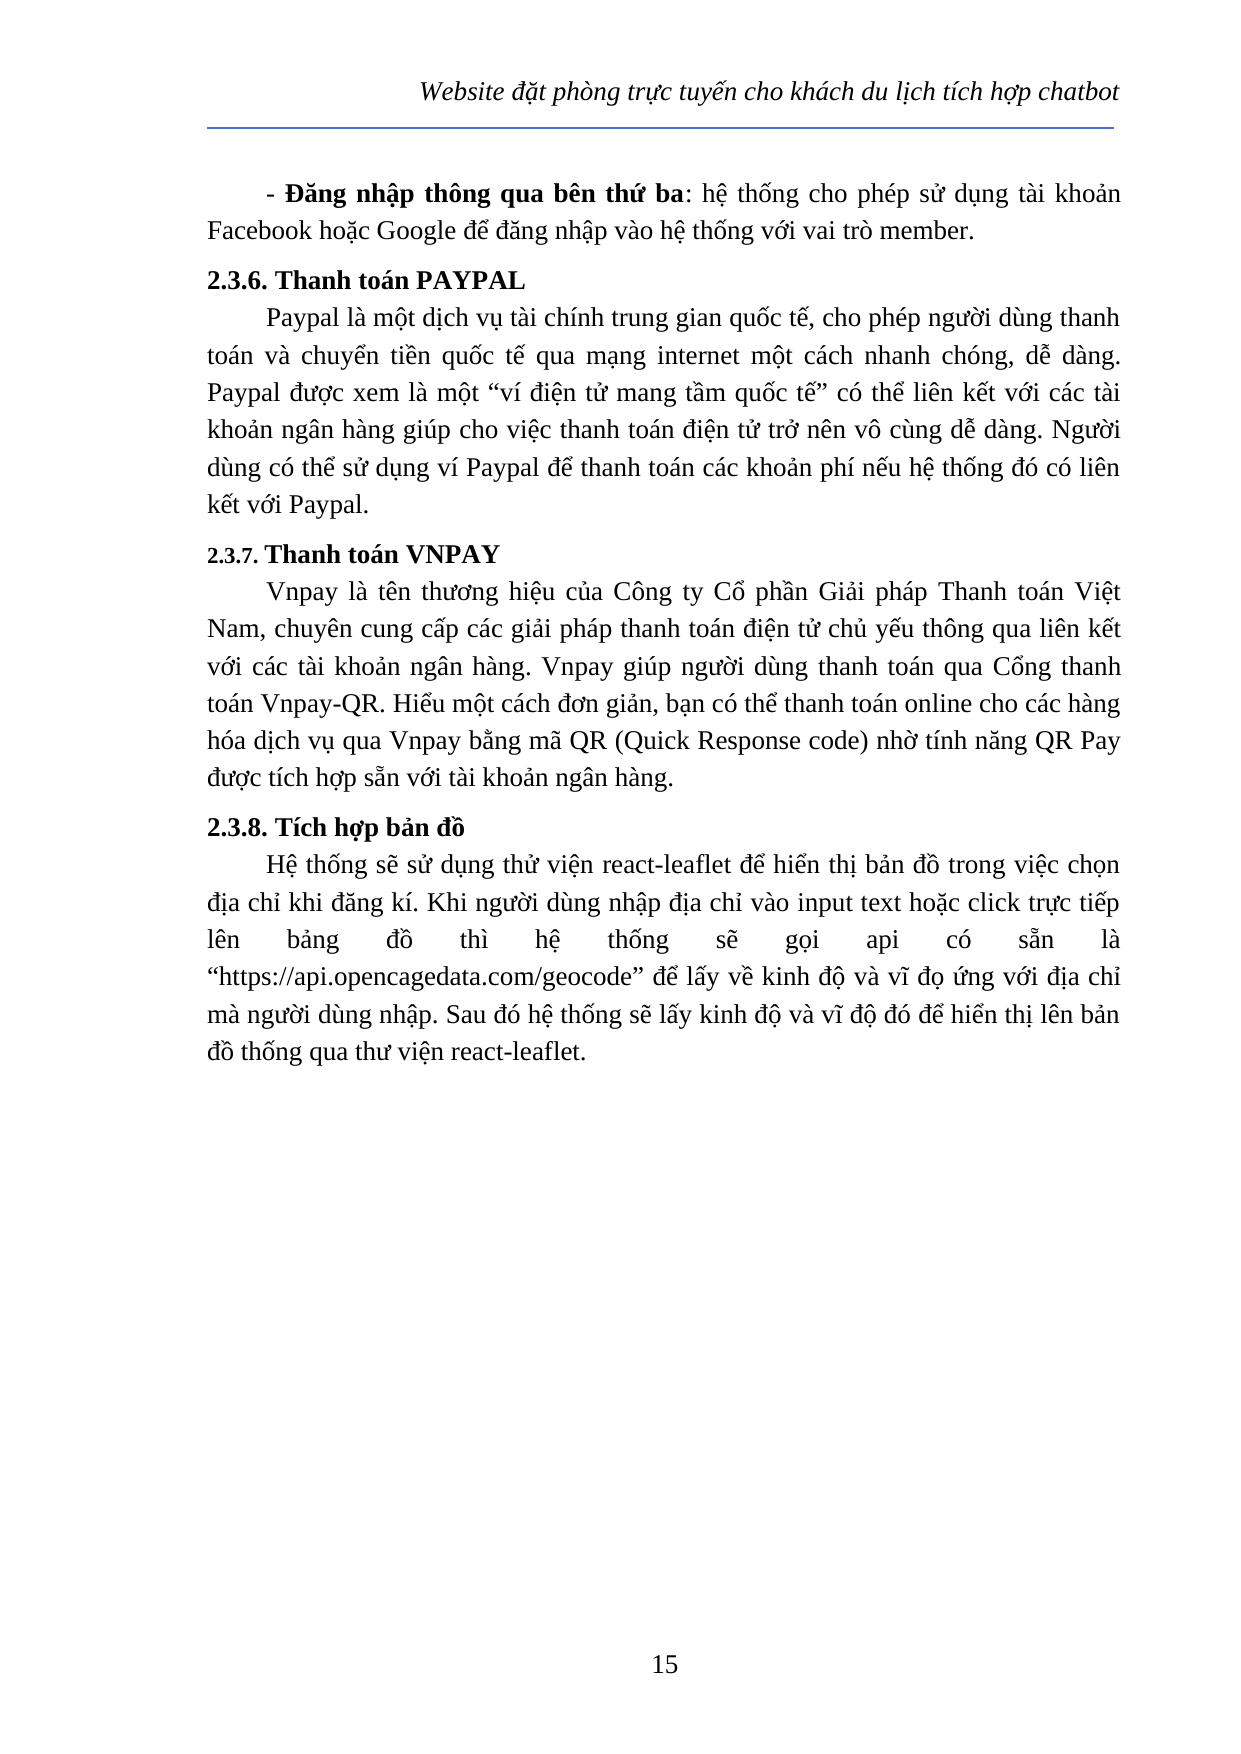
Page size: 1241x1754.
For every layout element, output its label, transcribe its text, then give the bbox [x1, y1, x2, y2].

text Vnpay là tên thương hiệu của Công ty Cổ phần Giải pháp Thanh toán Việt Nam, chuyên cung cấp các giải pháp thanh toán điện tử chủ yếu thông qua liên kết với các tài khoản ngân hàng. Vnpay giúp người dùng thanh toán qua Cổng thanh toán Vnpay-QR. Hiểu một cách đơn giản, bạn có thể thanh toán online cho các hàng hóa dịch vụ qua Vnpay bằng mã QR (Quick Response code) nhờ tính năng QR Pay được tích hợp sẵn với tài khoản ngân hàng. [207, 755, 1122, 793]
subtitle Thanh toán VNPAY [207, 538, 1122, 569]
subtitle Tích hợp bản đồ [207, 811, 1122, 842]
text Hệ thống sẽ sử dụng thử viện react-leaflet để hiển thị bản đồ trong việc chọn địa chỉ khi đăng kí. Khi người dùng nhập địa chỉ vào input text hoặc click trực tiếp lên bảng đồ thì hệ thống sẽ gọi api có sẵn là “https://api.opencagedata.com/geocode” để lấy về kinh độ và vĩ đọ ứng với địa chỉ mà người dùng nhập. Sau đó hệ thống sẽ lấy kinh độ và vĩ độ đó để hiển thị lên bản đồ thống qua thư viện react-leaflet. [207, 849, 1122, 1066]
text Paypal là một dịch vụ tài chính trung gian quốc tế, cho phép người dùng thanh toán và chuyển tiền quốc tế qua mạng internet một cách nhanh chóng, dễ dàng. Paypal được xem là một “ví điện tử mang tầm quốc tế” có thể liên kết với các tài khoản ngân hàng giúp cho việc thanh toán điện tử trở nên vô cùng dễ dàng. Người dùng có thể sử dụng ví Paypal để thanh toán các khoản phí nếu hệ thống đó có liên kết với Paypal. [207, 302, 1122, 519]
subtitle Thanh toán PAYPAL [207, 264, 1122, 295]
text - Đăng nhập thông qua bên thứ ba: hệ thống cho phép sử dụng tài khoản Facebook hoặc Google để đăng nhập vào hệ thống với vai trò member. [207, 177, 1122, 246]
text Vnpay là tên thương hiệu của Công ty Cổ phần Giải pháp Thanh toán Việt Nam, chuyên cung cấp các giải pháp thanh toán điện tử chủ yếu thông qua liên kết với các tài khoản ngân hàng. Vnpay giúp người dùng thanh toán qua Cổng thanh toán Vnpay-QR. Hiểu một cách đơn giản, bạn có thể thanh toán online cho các hàng hóa dịch vụ qua Vnpay bằng mã QR (Quick Response code) nhờ tính năng QR Pay được tích hợp sẵn với tài khoản ngân hàng. [207, 575, 1122, 613]
